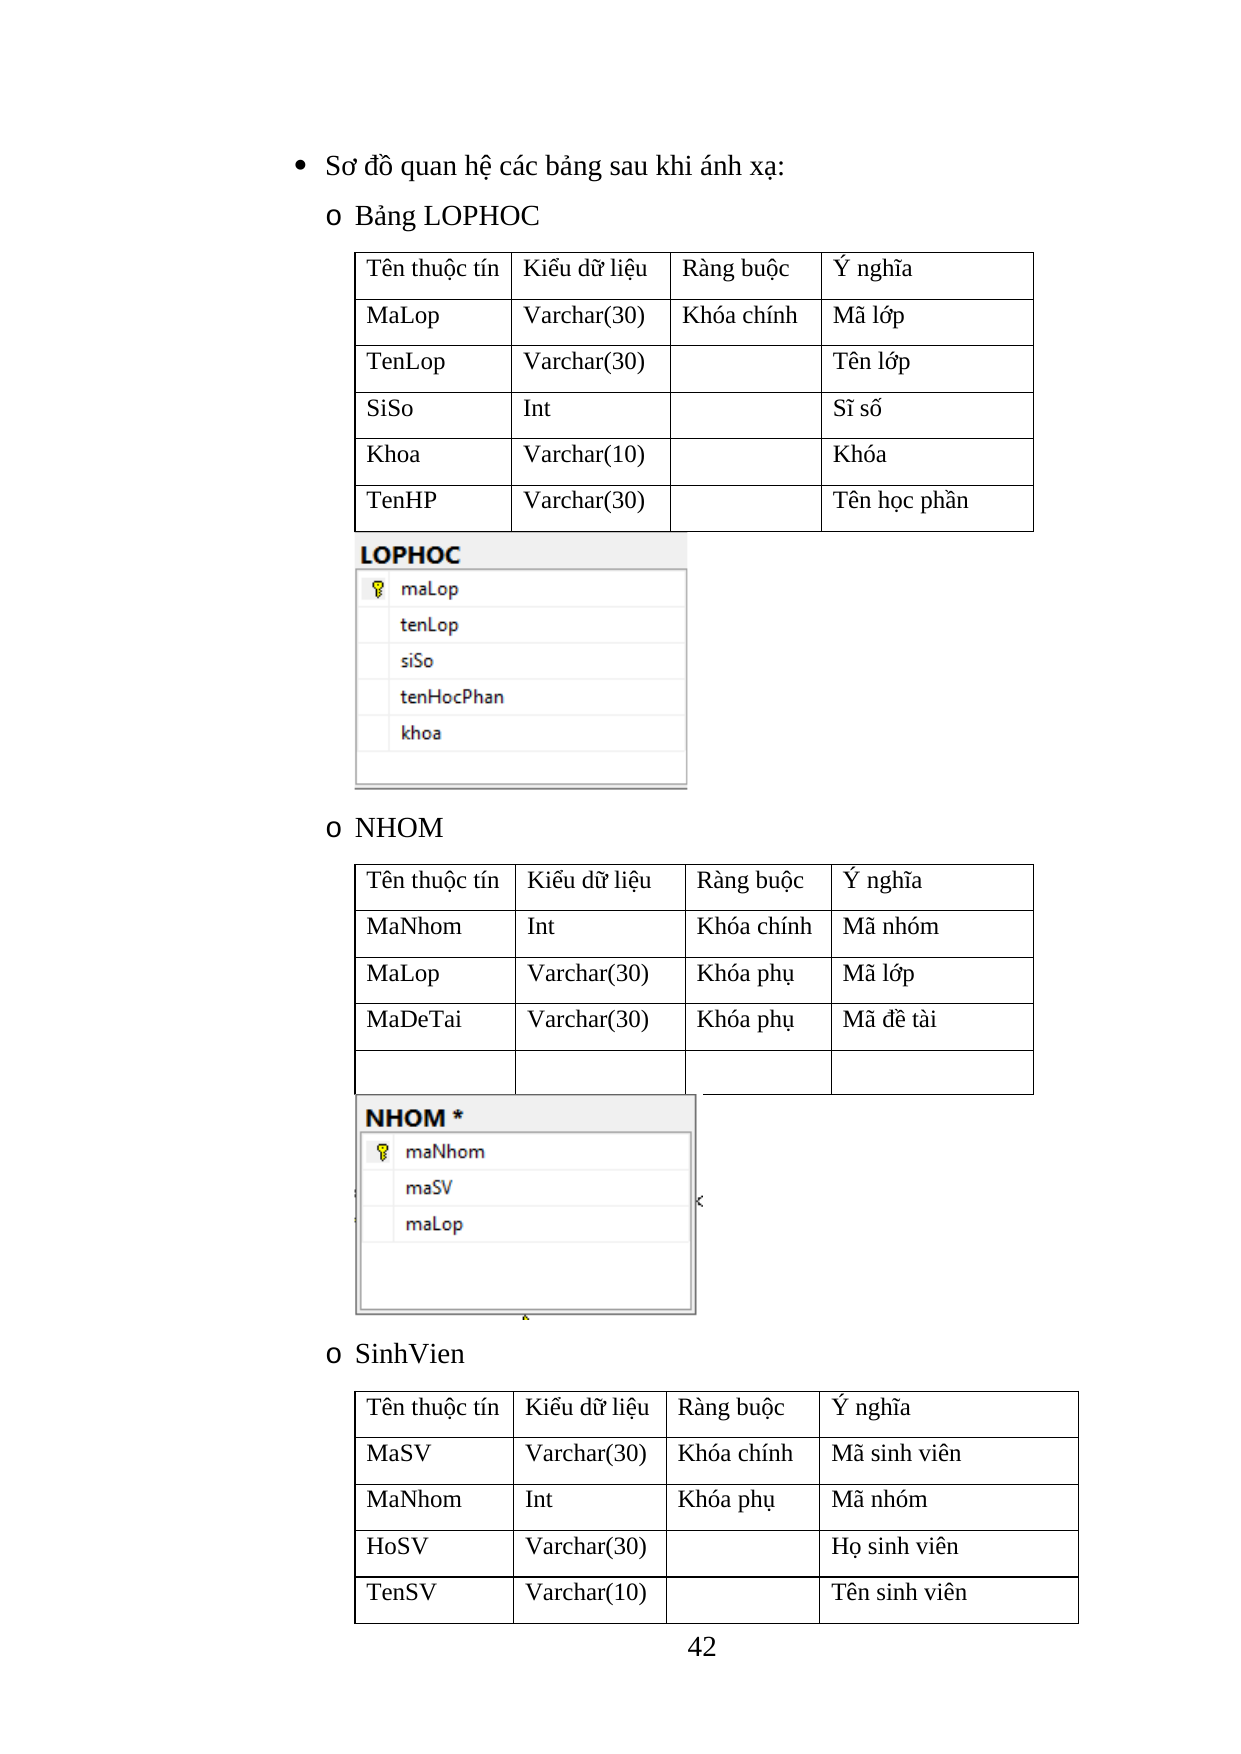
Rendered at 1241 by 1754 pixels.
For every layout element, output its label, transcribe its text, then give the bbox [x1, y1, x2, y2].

table_cell MaLop [356, 958, 515, 1003]
picture [354, 1094, 703, 1320]
table_cell Mã đề tài [832, 1004, 1033, 1049]
table_header Ràng buộc [667, 1392, 819, 1437]
table_cell TenSV [356, 1578, 513, 1623]
table_cell Int [516, 911, 685, 957]
table_header Ràng buộc [671, 253, 821, 299]
table_cell [671, 486, 821, 531]
table_cell SiSo [356, 393, 511, 438]
table_cell Khóa chính [686, 911, 831, 957]
table_cell MaSV [356, 1438, 513, 1483]
table_cell Sĩ số [822, 393, 1033, 438]
table_cell TenHP [356, 486, 511, 531]
table_cell [671, 346, 821, 392]
table_cell Khóa phụ [686, 958, 831, 1003]
table_cell Khóa phụ [686, 1004, 831, 1049]
table_cell Mã nhóm [820, 1485, 1078, 1530]
table_cell Khóa phụ [667, 1485, 819, 1530]
list Sơ đồ quan hệ các bảng sau khi ánh xạ: [295, 148, 1122, 181]
table_cell Mã lớp [832, 958, 1033, 1003]
list Bảng LOPHOC [325, 198, 1122, 234]
table_header Ý nghĩa [832, 865, 1033, 910]
table_cell Mã sinh viên [820, 1438, 1078, 1483]
table_cell MaDeTai [356, 1004, 515, 1049]
table_header Ý nghĩa [822, 253, 1033, 299]
table_cell Varchar(30) [512, 486, 670, 531]
table_header Kiểu dữ liệu [514, 1392, 666, 1437]
table_cell MaNhom [356, 1485, 513, 1530]
picture [354, 532, 688, 793]
table_cell [356, 1051, 515, 1094]
table_header Kiểu dữ liệu [512, 253, 670, 299]
table_cell Varchar(10) [512, 439, 670, 484]
table_cell [832, 1051, 1033, 1094]
table_cell Varchar(30) [514, 1531, 666, 1576]
table_cell Tên học phần [822, 486, 1033, 531]
table_header Tên thuộc tín [356, 1392, 513, 1437]
table_header Ý nghĩa [820, 1392, 1078, 1437]
table_header Tên thuộc tín [356, 253, 511, 299]
table_cell TenLop [356, 346, 511, 392]
table_cell [671, 439, 821, 484]
table_cell Tên lớp [822, 346, 1033, 392]
table_cell Varchar(30) [512, 300, 670, 345]
table_cell Khóa chính [667, 1438, 819, 1483]
list NHOM [325, 810, 1122, 846]
table_cell Varchar(30) [516, 958, 685, 1003]
table_cell Int [512, 393, 670, 438]
table_header Tên thuộc tín [356, 865, 515, 910]
table_cell Khóa [822, 439, 1033, 484]
table_cell Mã nhóm [832, 911, 1033, 957]
table_cell Tên sinh viên [820, 1578, 1078, 1623]
table_cell Khóa chính [671, 300, 821, 345]
table_cell MaNhom [356, 911, 515, 957]
table_cell Họ sinh viên [820, 1531, 1078, 1576]
table_cell [667, 1578, 819, 1623]
table_cell Varchar(30) [516, 1004, 685, 1049]
table_cell MaLop [356, 300, 511, 345]
table_header Kiểu dữ liệu [516, 865, 685, 910]
table_cell [667, 1531, 819, 1576]
table_cell [516, 1051, 685, 1094]
table_cell [686, 1051, 831, 1094]
list SinhVien [325, 1336, 1122, 1372]
table_header Ràng buộc [686, 865, 831, 910]
table_cell [671, 393, 821, 438]
table_cell Int [514, 1485, 666, 1530]
table_cell HoSV [356, 1531, 513, 1576]
table_cell Mã lớp [822, 300, 1033, 345]
table_cell Varchar(30) [512, 346, 670, 392]
table_cell Khoa [356, 439, 511, 484]
table_cell Varchar(30) [514, 1438, 666, 1483]
table_cell Varchar(10) [514, 1578, 666, 1623]
